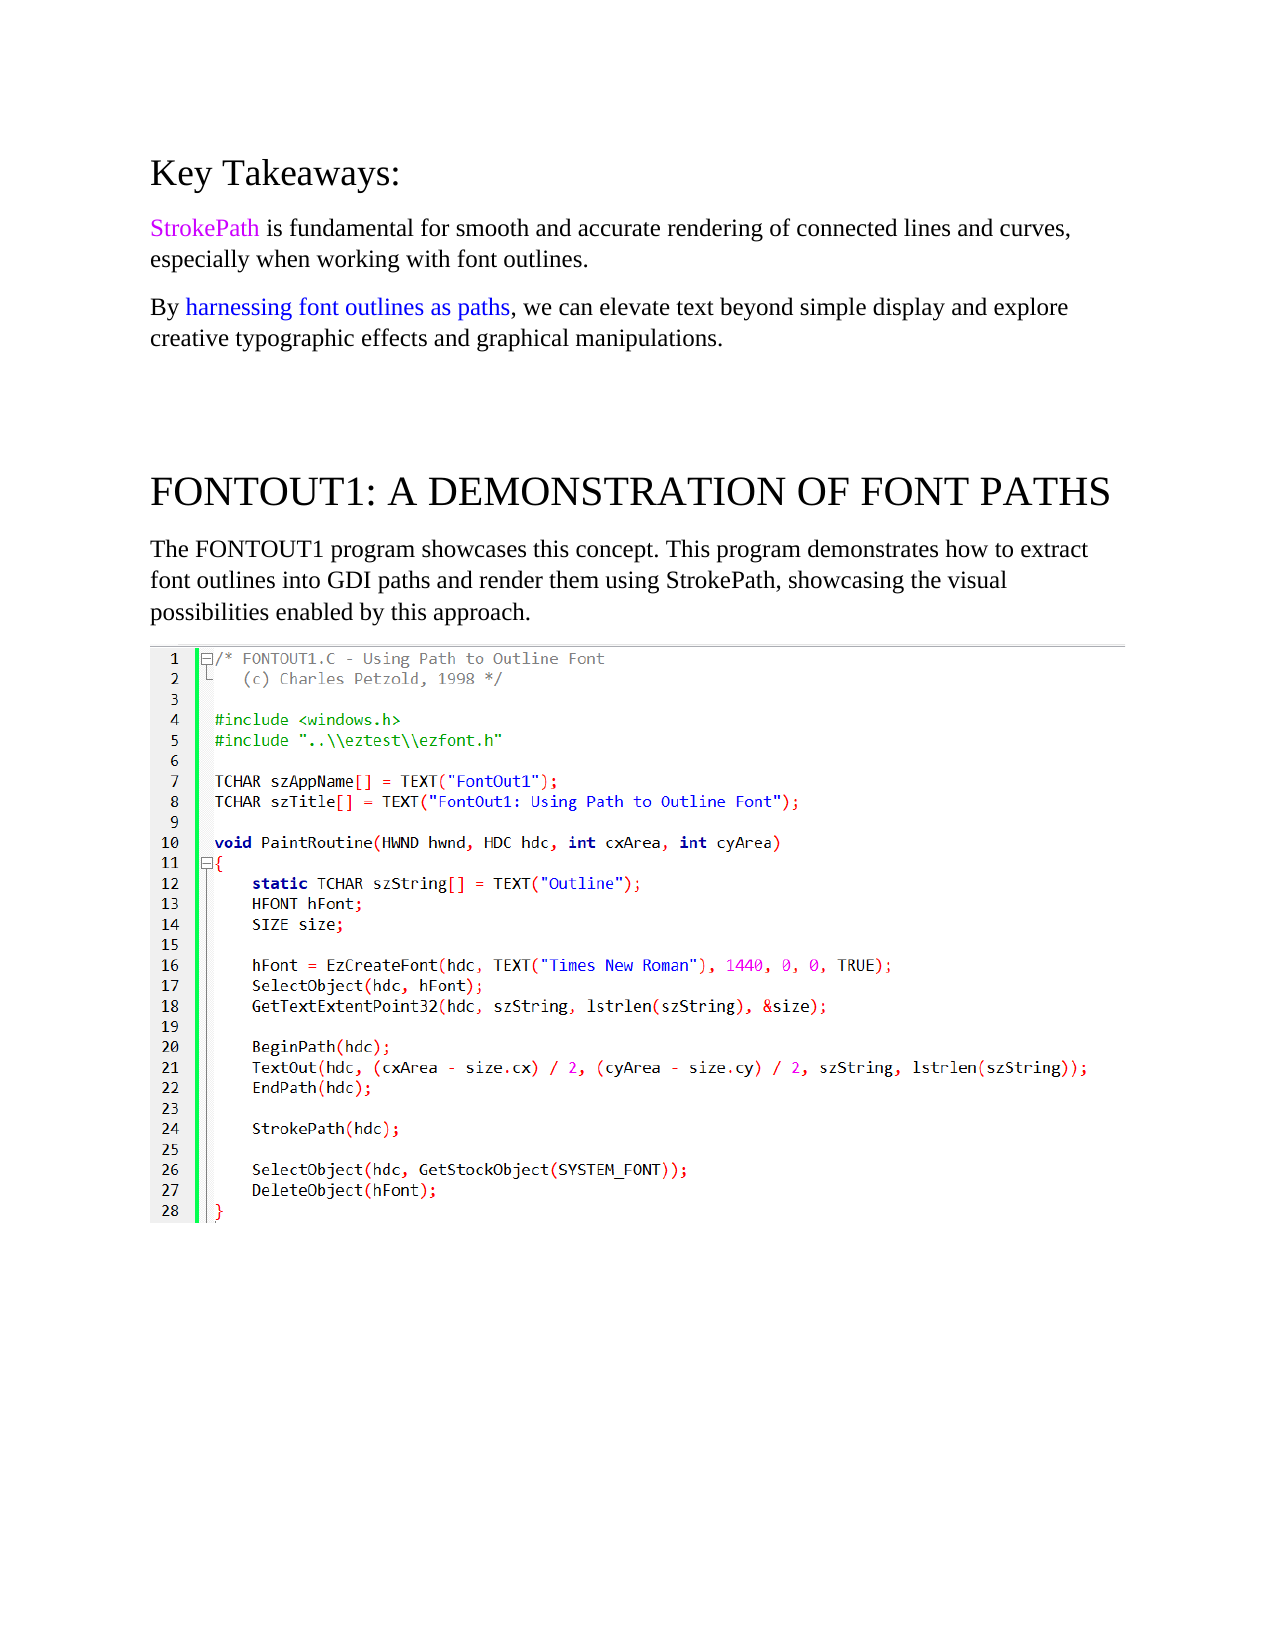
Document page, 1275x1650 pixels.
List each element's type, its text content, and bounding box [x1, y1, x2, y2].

text StrokePath is fundamental for smooth and accurate rendering of connected lines and curves, especially when working with font outlines. [150, 213, 1125, 273]
text The FONTOUT1 program showcases this concept. This program demonstrates how to extract font outlines into GDI paths and render them using StrokePath, showcasing the visual possibilities enabled by this approach. [150, 534, 1125, 625]
text By harnessing font outlines as paths, we can elevate text beyond simple display and explore creative typographic effects and graphical manipulations. [150, 292, 1125, 352]
text FONTOUT1: A DEMONSTRATION OF FONT PATHS [150, 466, 1125, 514]
text Key Takeaways: [150, 150, 1125, 193]
picture [150, 644, 1125, 1223]
